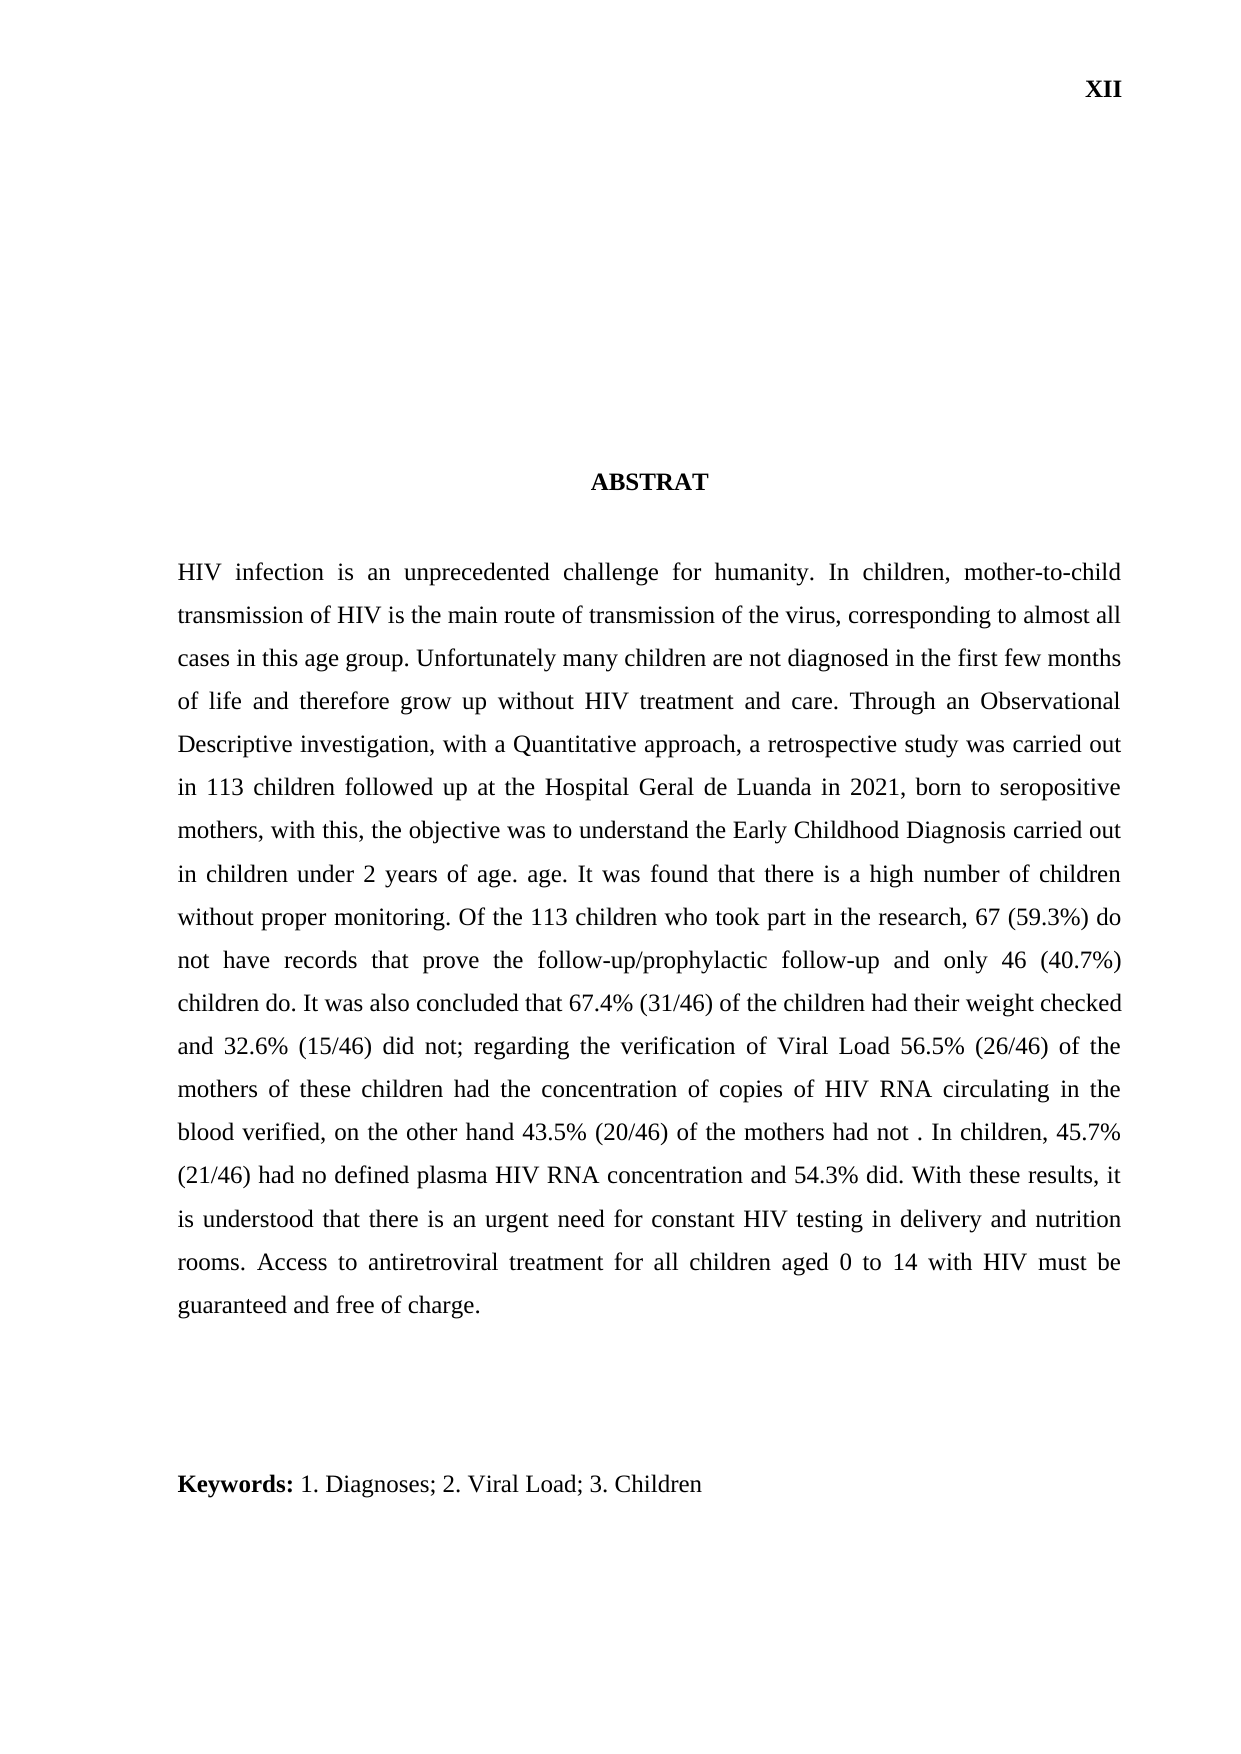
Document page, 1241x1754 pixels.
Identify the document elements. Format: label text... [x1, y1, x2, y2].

text Keywords: 1. Diagnoses; 2. Viral Load; 3. Children [177, 1469, 1122, 1498]
subtitle ABSTRAT [177, 467, 1122, 496]
text HIV infection is an unprecedented challenge for humanity. In children, mother-to-child transmission of HIV is the main route of transmission of the virus, corresponding to almost all cases in this age group. Unfortunately many children are not diagnosed in the first few months of life and therefore grow up without HIV treatment and care. Through an Observational Descriptive investigation, with a Quantitative approach, a retrospective study was carried out in 113 children followed up at the Hospital Geral de Luanda in 2021, born to seropositive mothers, with this, the objective was to understand the Early Childhood Diagnosis carried out in children under 2 years of age. age. It was found that there is a high number of children without proper monitoring. Of the 113 children who took part in the research, 67 (59.3%) do not have records that prove the follow-up/prophylactic follow-up and only 46 (40.7%) children do. It was also concluded that 67.4% (31/46) of the children had their weight checked and 32.6% (15/46) did not; regarding the verification of Viral Load 56.5% (26/46) of the mothers of these children had the concentration of copies of HIV RNA circulating in the blood verified, on the other hand 43.5% (20/46) of the mothers had not . In children, 45.7% (21/46) had no defined plasma HIV RNA concentration and 54.3% did. With these results, it is understood that there is an urgent need for constant HIV testing in delivery and nutrition rooms. Access to antiretroviral treatment for all children aged 0 to 14 with HIV must be guaranteed and free of charge. [177, 557, 1122, 1319]
